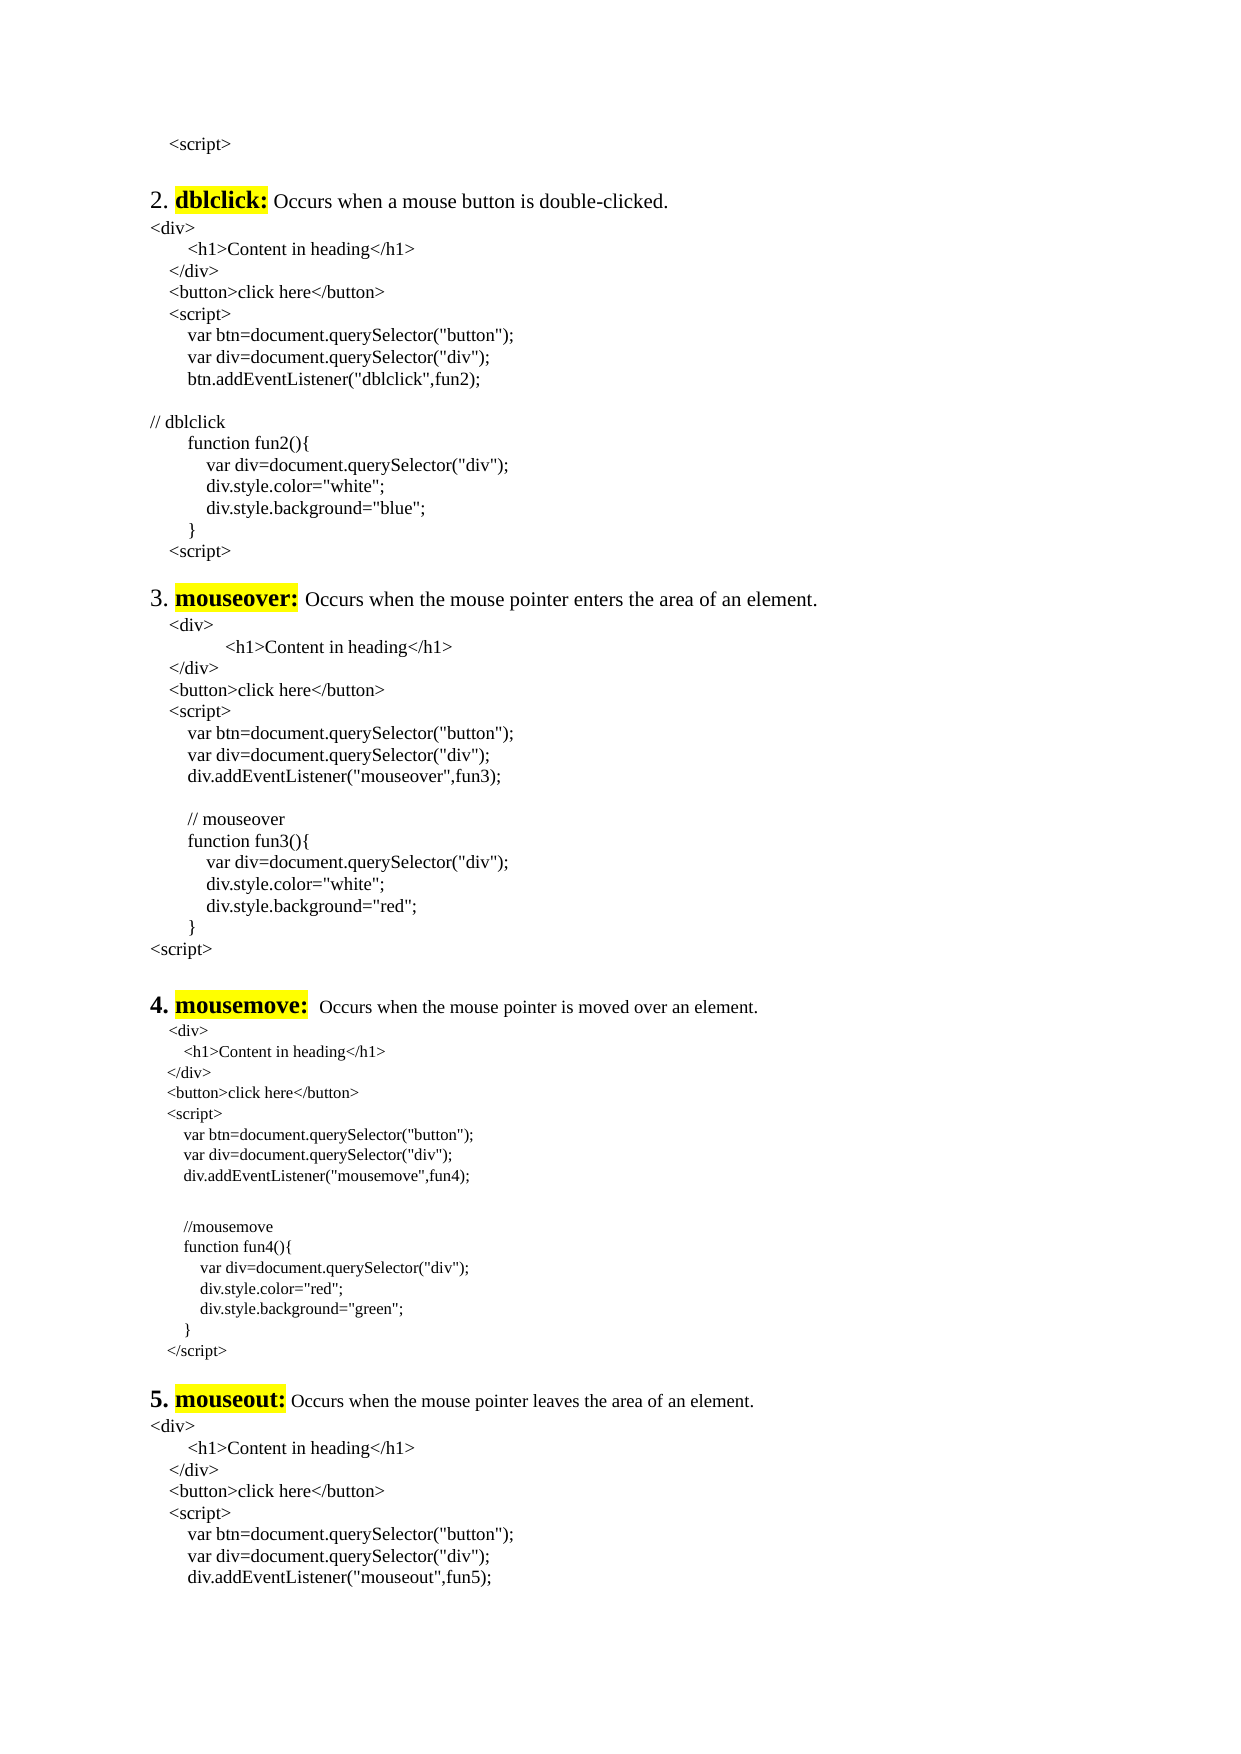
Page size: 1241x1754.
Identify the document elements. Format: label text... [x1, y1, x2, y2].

text <script> [150, 303, 1137, 324]
text function fun3(){ [150, 830, 1137, 851]
text <h1>Content in heading</h1> [150, 636, 1137, 657]
text div.addEventListener("mouseout",fun5); [150, 1566, 1137, 1588]
text 5. mouseout: Occurs when the mouse pointer leaves the area of an element. [286, 1384, 1137, 1413]
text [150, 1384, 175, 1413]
text var div=document.querySelector("div"); [150, 1545, 1137, 1566]
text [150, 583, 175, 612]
text <script> [150, 540, 1137, 562]
text var btn=document.querySelector("button"); [150, 1523, 1137, 1545]
text div.style.background="red"; [150, 894, 1137, 916]
text // dblclick [150, 411, 1137, 432]
text div.addEventListener("mousemove",fun4); [150, 1166, 1137, 1185]
text } [150, 916, 1137, 938]
text <div> [150, 614, 1137, 636]
text </div> [150, 1063, 1137, 1082]
text var div=document.querySelector("div"); [150, 346, 1137, 367]
text <script> [150, 133, 1137, 154]
text <script> [150, 938, 1137, 959]
text <script> [150, 700, 1137, 722]
text var div=document.querySelector("div"); [150, 454, 1137, 475]
text <button>click here</button> [150, 281, 1137, 303]
text var div=document.querySelector("div"); [150, 851, 1137, 873]
text div.addEventListener("mouseover",fun3); [150, 765, 1137, 787]
text div.style.color="white"; [150, 475, 1137, 497]
text <div> [150, 217, 1137, 238]
text <div> [150, 1021, 1137, 1040]
text function fun2(){ [150, 432, 1137, 454]
text var div=document.querySelector("div"); [150, 1145, 1137, 1164]
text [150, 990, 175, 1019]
text 3. mouseover: Occurs when the mouse pointer enters the area of an element. [298, 583, 1137, 612]
text var div=document.querySelector("div"); [150, 1258, 1137, 1277]
text div.style.color="white"; [150, 873, 1137, 894]
text <h1>Content in heading</h1> [150, 238, 1137, 260]
text </div> [150, 657, 1137, 679]
text var btn=document.querySelector("button"); [150, 1124, 1137, 1144]
text <script> [150, 1104, 1137, 1123]
text 4. mousemove: Occurs when the mouse pointer is moved over an element. [308, 990, 1137, 1019]
text <button>click here</button> [150, 1083, 1137, 1102]
text </script> [150, 1340, 1137, 1359]
text div.style.background="blue"; [150, 497, 1137, 518]
text var btn=document.querySelector("button"); [150, 324, 1137, 346]
text } [150, 1320, 1137, 1339]
text function fun4(){ [150, 1237, 1137, 1256]
text div.style.background="green"; [150, 1299, 1137, 1318]
text <h1>Content in heading</h1> [150, 1042, 1137, 1061]
text <h1>Content in heading</h1> [150, 1437, 1137, 1458]
text <script> [150, 1502, 1137, 1523]
text btn.addEventListener("dblclick",fun2); [150, 367, 1137, 389]
text } [150, 518, 1137, 540]
text // mouseover [150, 808, 1137, 830]
text <div> [150, 1415, 1137, 1437]
text var btn=document.querySelector("button"); [150, 722, 1137, 743]
text 2. dblclick: Occurs when a mouse button is double-clicked. [268, 186, 1137, 214]
text var div=document.querySelector("div"); [150, 743, 1137, 765]
text <button>click here</button> [150, 679, 1137, 700]
text //mousemove [150, 1217, 1137, 1236]
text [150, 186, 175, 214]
text </div> [150, 1458, 1137, 1480]
text div.style.color="red"; [150, 1278, 1137, 1298]
text <button>click here</button> [150, 1480, 1137, 1502]
text </div> [150, 260, 1137, 281]
